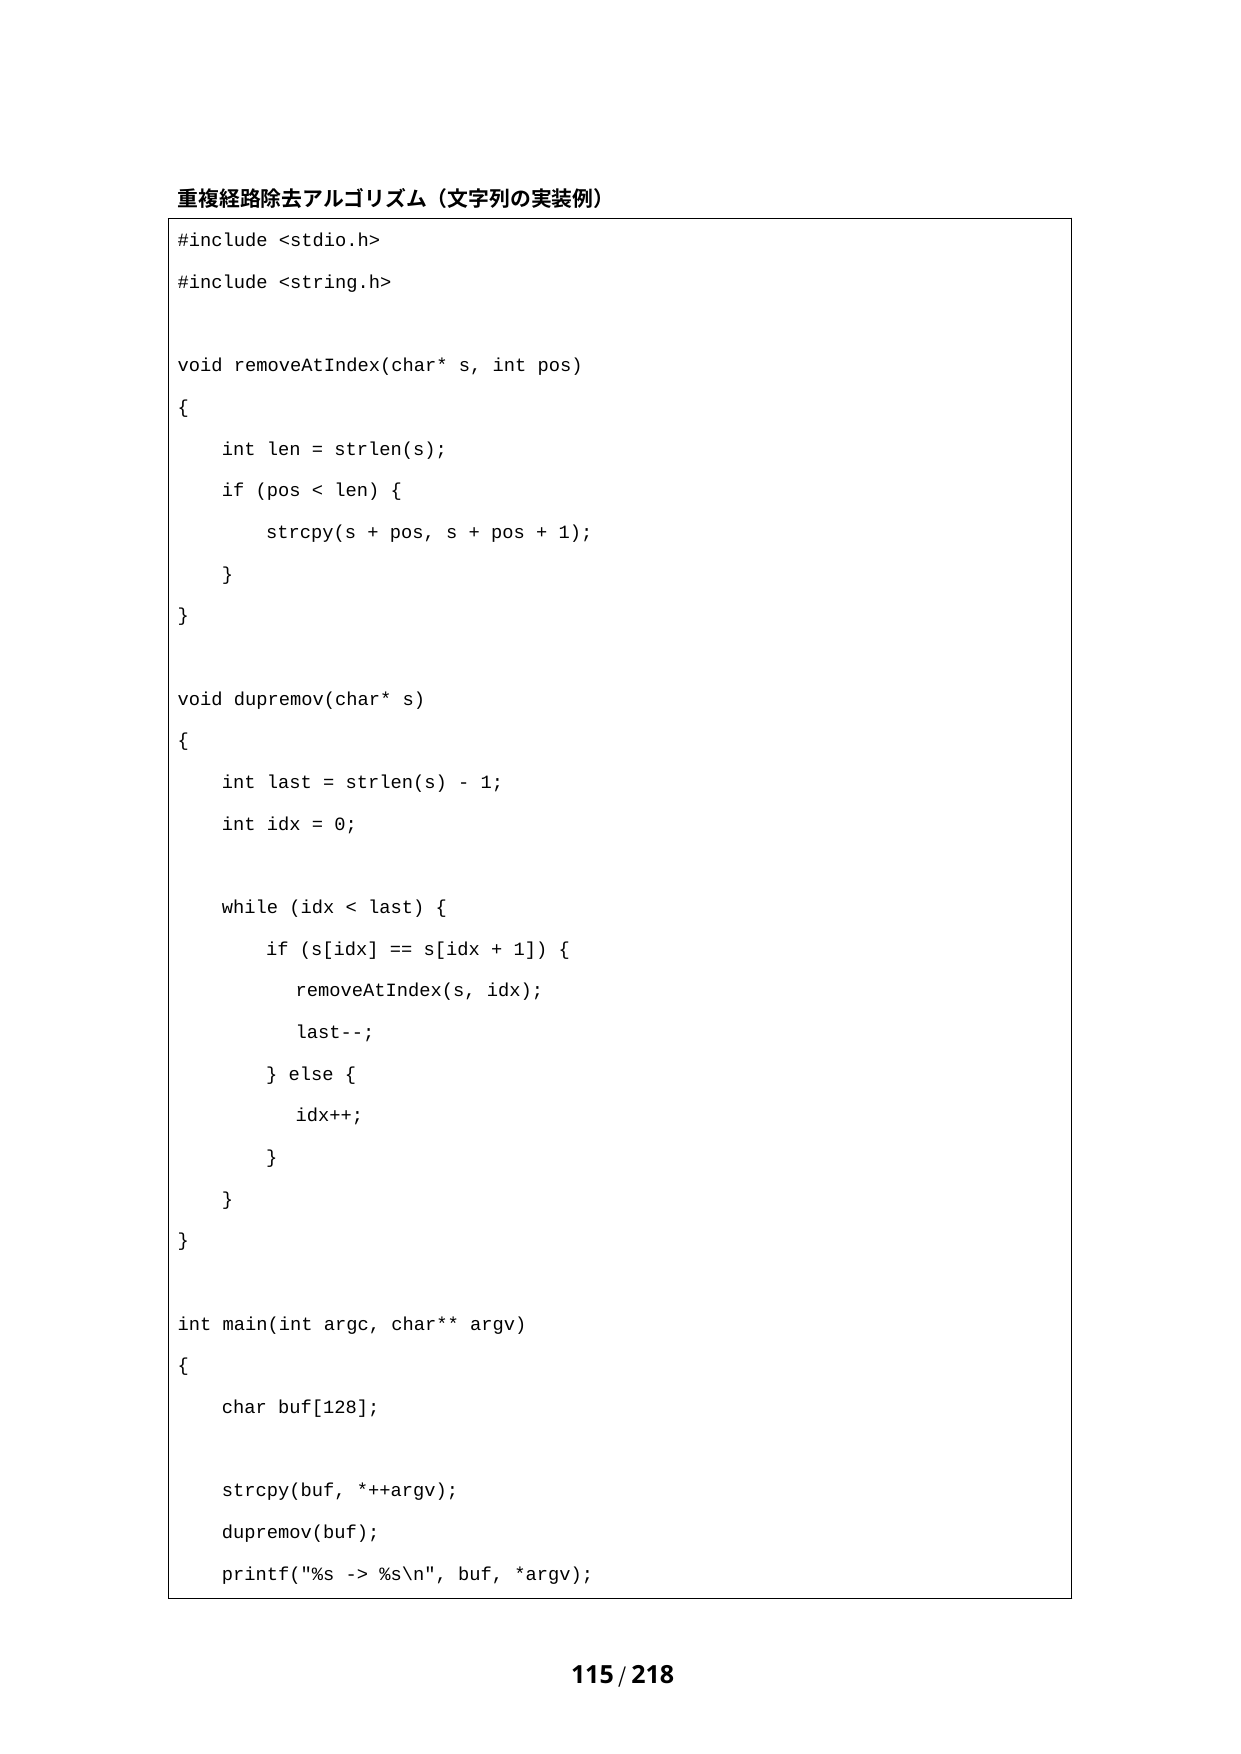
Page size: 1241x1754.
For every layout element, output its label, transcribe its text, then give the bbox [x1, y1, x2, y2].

text } [177, 1179, 1063, 1221]
text { [177, 721, 1063, 762]
text while (idx < last) { [177, 887, 1063, 929]
text int len = strlen(s); [177, 429, 1063, 471]
text if (s[idx] == s[idx + 1]) { [177, 929, 1063, 971]
text idx++; [177, 1096, 1063, 1137]
text int main(int argc, char** argv) [177, 1304, 1063, 1346]
text char buf[128]; [177, 1387, 1063, 1429]
text int last = strlen(s) - 1; [177, 762, 1063, 804]
text { [177, 1346, 1063, 1387]
text printf("%s -> %s\n", buf, *argv); [169, 1551, 1071, 1598]
text strcpy(buf, *++argv); [177, 1471, 1063, 1512]
subtitle 重複経路除去アルゴリズム（文字列の実装例） [177, 176, 1063, 218]
text void removeAtIndex(char* s, int pos) [177, 346, 1063, 387]
text void dupremov(char* s) [177, 679, 1063, 721]
text #include <stdio.h> [169, 219, 1071, 262]
text strcpy(s + pos, s + pos + 1); [177, 512, 1063, 554]
text removeAtIndex(s, idx); [177, 971, 1063, 1012]
text #include <string.h> [177, 262, 1063, 304]
text } else { [177, 1054, 1063, 1096]
text } [177, 1137, 1063, 1179]
text int idx = 0; [177, 804, 1063, 846]
text } [177, 1221, 1063, 1262]
text dupremov(buf); [177, 1512, 1063, 1551]
text } [177, 596, 1063, 637]
text last--; [177, 1012, 1063, 1054]
text } [177, 554, 1063, 596]
text if (pos < len) { [177, 471, 1063, 512]
text { [177, 387, 1063, 429]
